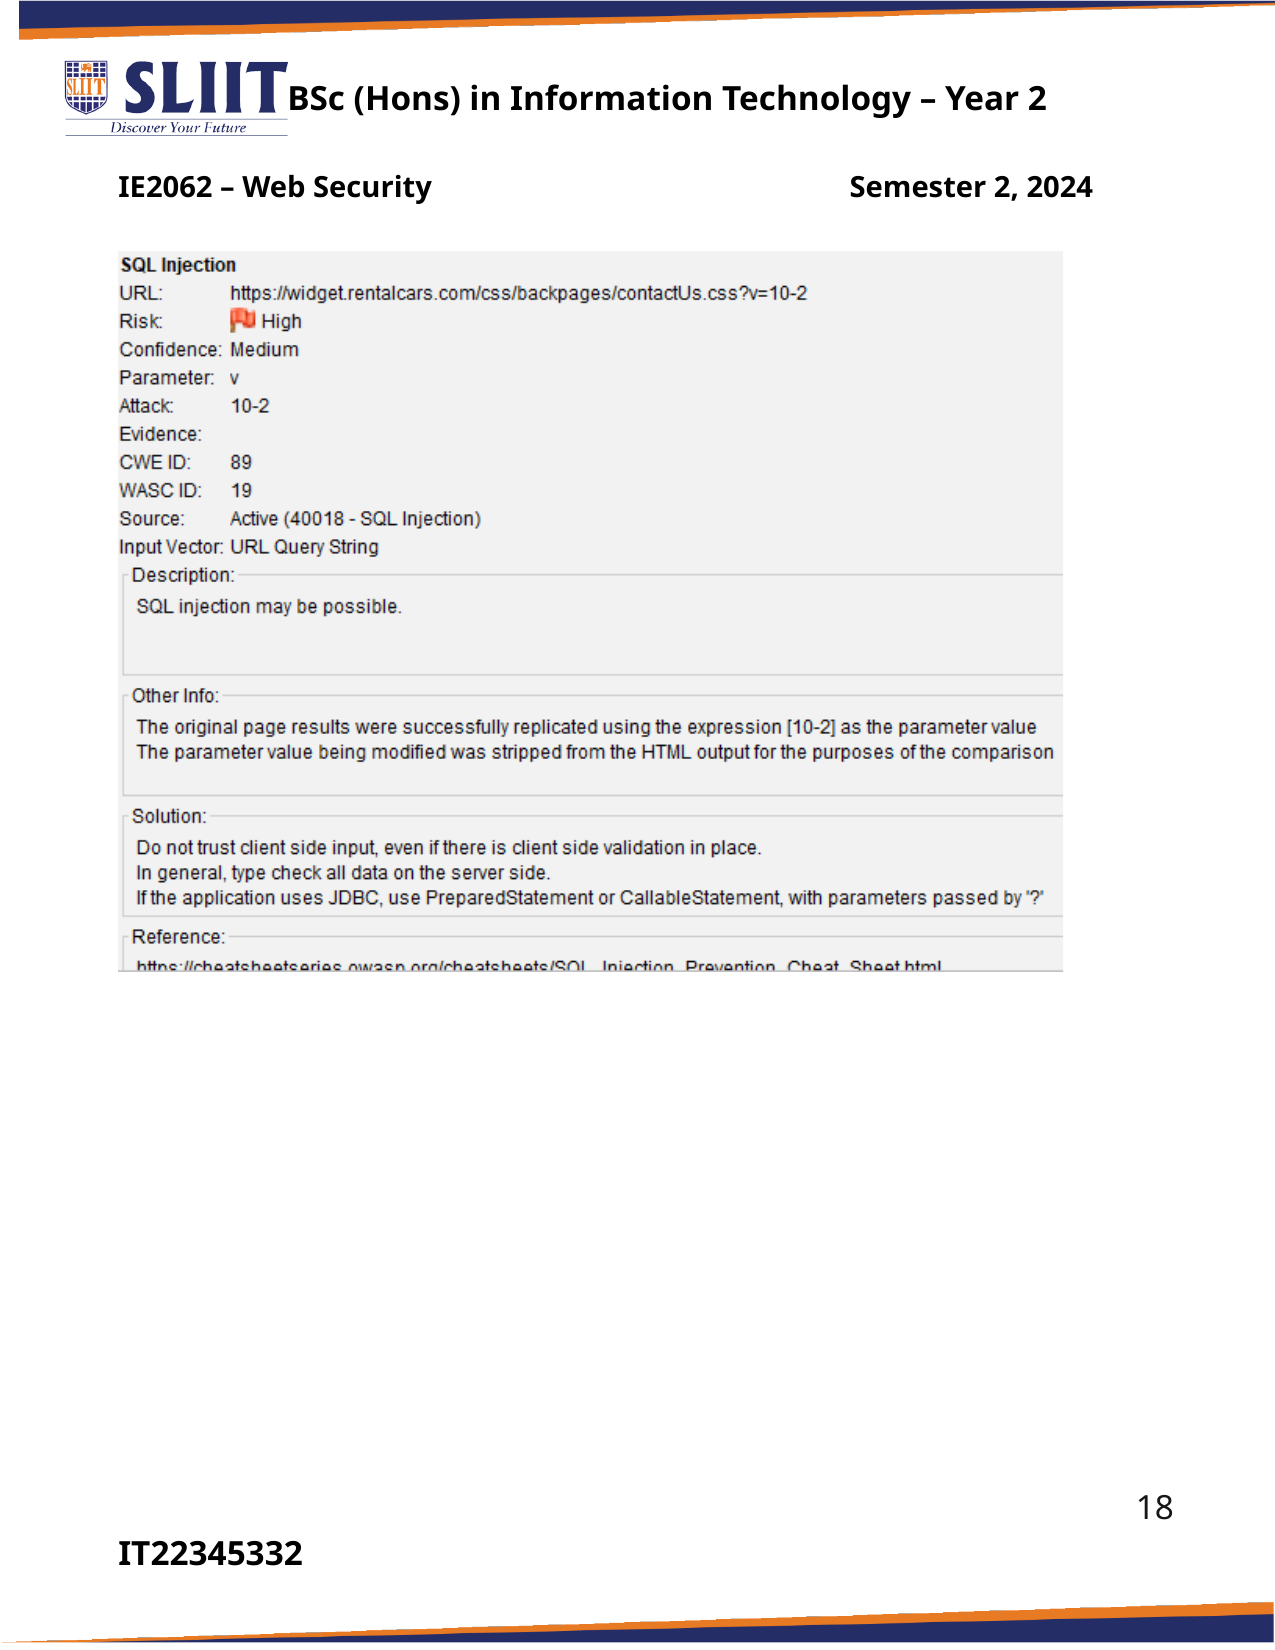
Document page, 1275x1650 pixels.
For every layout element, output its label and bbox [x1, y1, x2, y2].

picture [118, 251, 1064, 972]
picture [62, 57, 291, 137]
picture [20, 1, 1275, 44]
